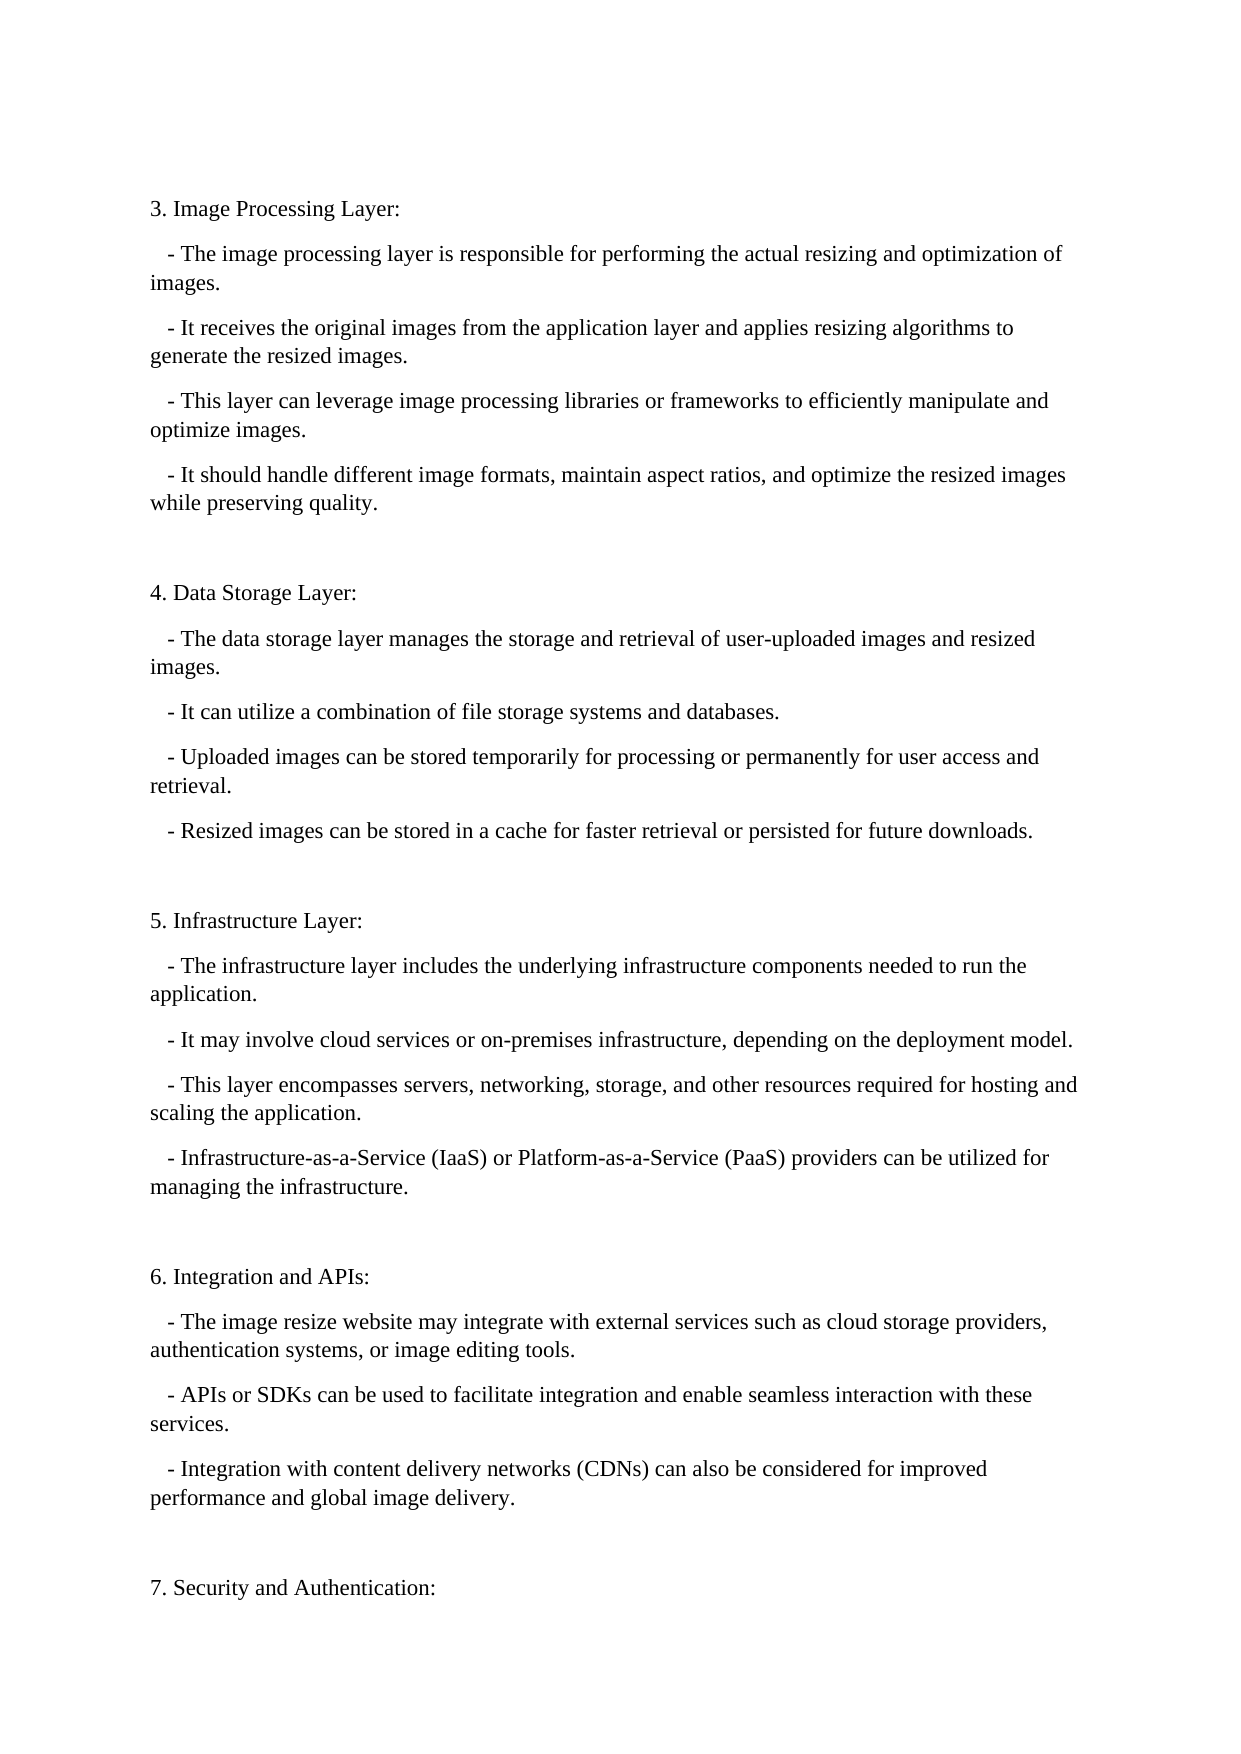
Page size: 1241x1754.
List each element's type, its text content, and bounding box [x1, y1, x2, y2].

text - APIs or SDKs can be used to facilitate integration and enable seamless interaction with these services. [150, 1382, 1090, 1436]
text - Infrastructure-as-a-Service (IaaS) or Platform-as-a-Service (PaaS) providers can be utilized for managing the infrastructure. [150, 1144, 1090, 1199]
text - The image processing layer is responsible for performing the actual resizing and optimization of images. [150, 240, 1090, 295]
text - The data storage layer manages the storage and retrieval of user-uploaded images and resized images. [150, 624, 1090, 679]
text - The infrastructure layer includes the underlying infrastructure components needed to run the application. [150, 952, 1090, 1007]
text 7. Security and Authentication: [150, 1574, 1090, 1600]
text - It may involve cloud services or on-premises infrastructure, depending on the deployment model. [150, 1026, 1090, 1052]
text - The image resize website may integrate with external services such as cloud storage providers, authentication systems, or image editing tools. [150, 1308, 1090, 1363]
text 5. Infrastructure Layer: [150, 907, 1090, 933]
text 4. Data Storage Layer: [150, 579, 1090, 606]
text - It can utilize a combination of file storage systems and databases. [150, 698, 1090, 724]
text - It should handle different image formats, maintain aspect ratios, and optimize the resized images while preserving quality. [150, 461, 1090, 516]
text 3. Image Processing Layer: [150, 195, 1090, 221]
text - It receives the original images from the application layer and applies resizing algorithms to generate the resized images. [150, 314, 1090, 368]
text - This layer encompasses servers, networking, storage, and other resources required for hosting and scaling the application. [150, 1071, 1090, 1126]
text - Resized images can be stored in a cache for faster retrieval or persisted for future downloads. [150, 817, 1090, 843]
text 6. Integration and APIs: [150, 1263, 1090, 1289]
text - Uploaded images can be stored temporarily for processing or permanently for user access and retrieval. [150, 743, 1090, 798]
text - Integration with content delivery networks (CDNs) can also be considered for improved performance and global image delivery. [150, 1455, 1090, 1510]
text - This layer can leverage image processing libraries or frameworks to efficiently manipulate and optimize images. [150, 387, 1090, 442]
